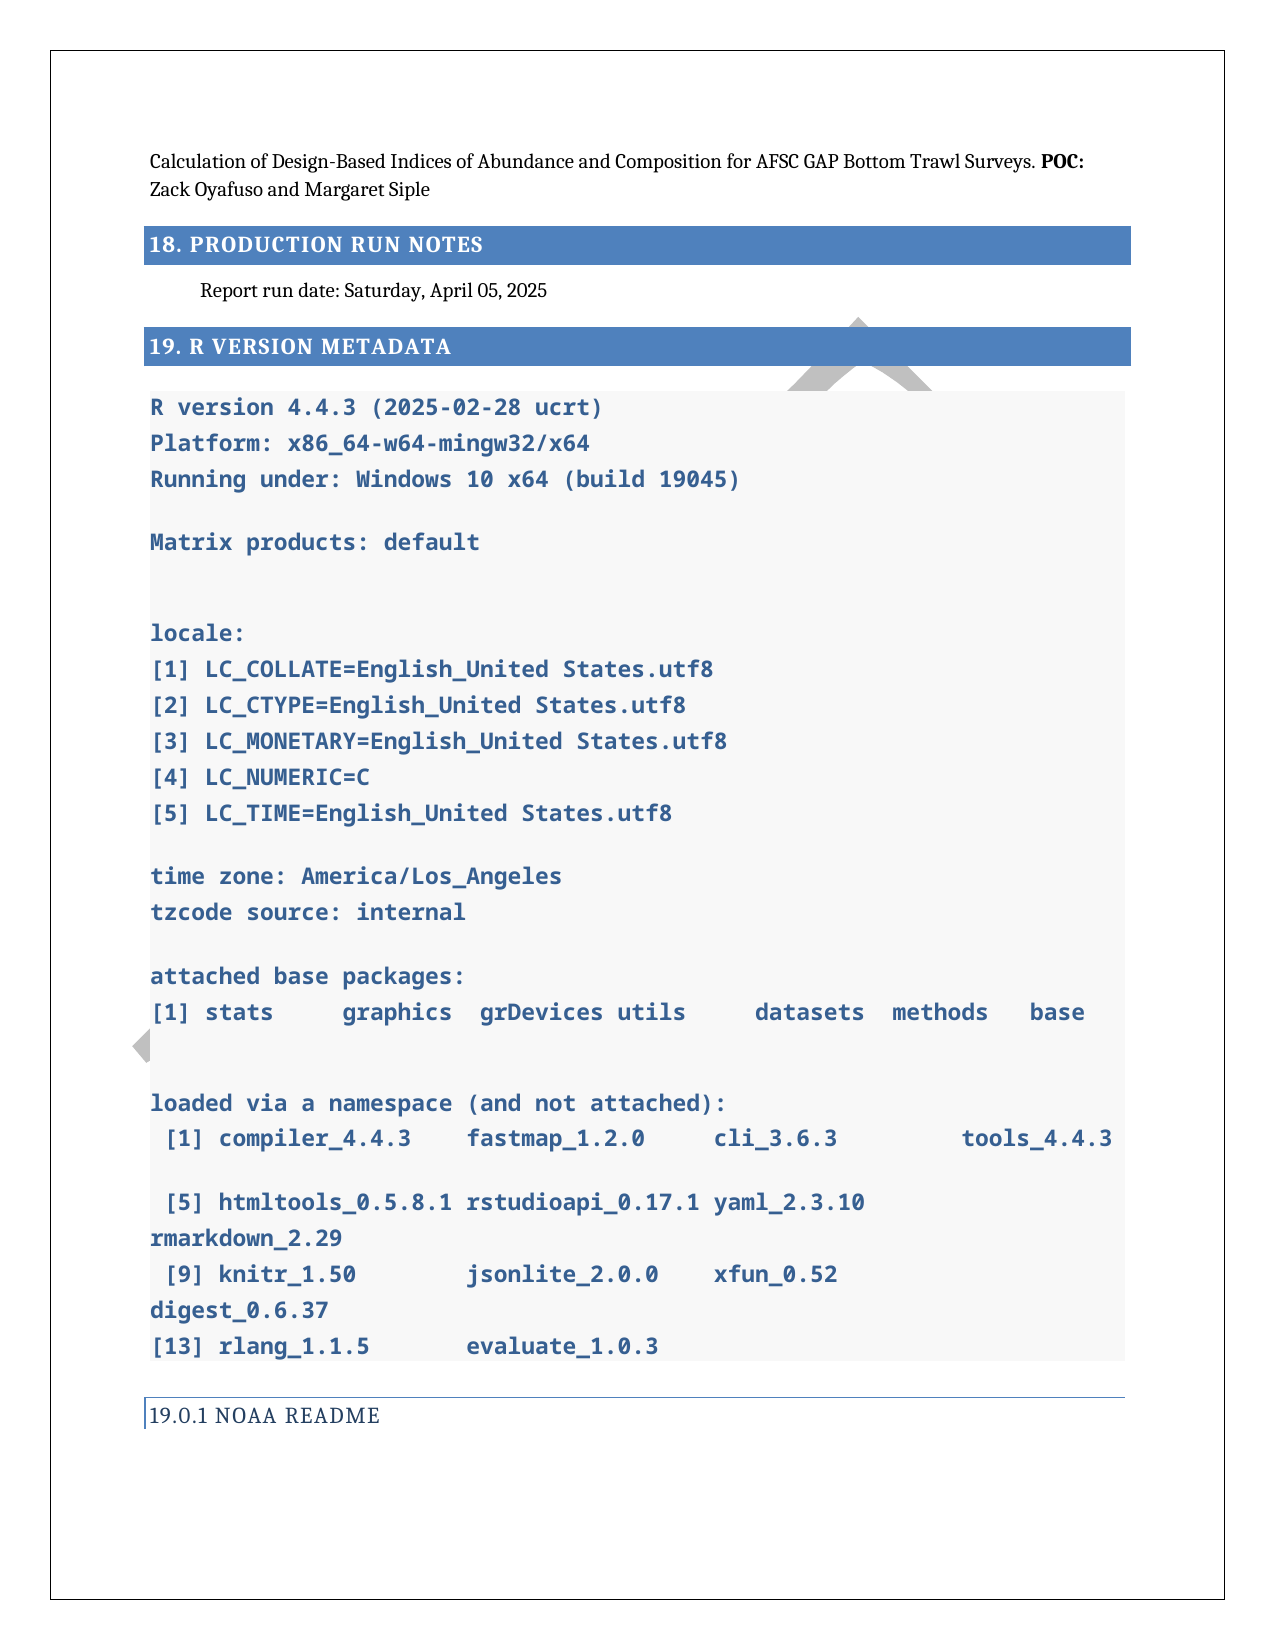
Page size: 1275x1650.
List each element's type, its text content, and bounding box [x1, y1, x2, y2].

text Calculation of Design-Based Indices of Abundance and Composition for AFSC GAP Bottom Trawl Surveys. POC: Zack Oyafuso and Margaret Siple [150, 150, 1125, 201]
subtitle 19.0.1 NOAA README [146, 1398, 1125, 1429]
subtitle 19. R Version Metadata [150, 334, 1125, 360]
subtitle 18. Production run notes [150, 232, 1125, 258]
text R version 4.4.3 (2025-02-28 ucrt) Platform: x86_64-w64-mingw32/x64 Running under: Windows 10 x64 (build 19045) Matrix products: default locale: [1] LC_COLLATE=English_United States.utf8 [2] LC_CTYPE=English_United States.utf8 [3] LC_MONETARY=English_United States.utf8 [4] LC_NUMERIC=C [5] LC_TIME=English_United States.utf8 time zone: America/Los_Angeles tzcode source: internal attached base packages: [1] stats graphics grDevices utils datasets methods base loaded via a namespace (and not attached): [1] compiler_4.4.3 fastmap_1.2.0 cli_3.6.3 tools_4.4.3 [5] htmltools_0.5.8.1 rstudioapi_0.17.1 yaml_2.3.10 rmarkdown_2.29 [9] knitr_1.50 jsonlite_2.0.0 xfun_0.52 digest_0.6.37 [13] rlang_1.1.5 evaluate_1.0.3 [150, 391, 1125, 1361]
text Report run date: Saturday, April 05, 2025 [200, 279, 1075, 303]
